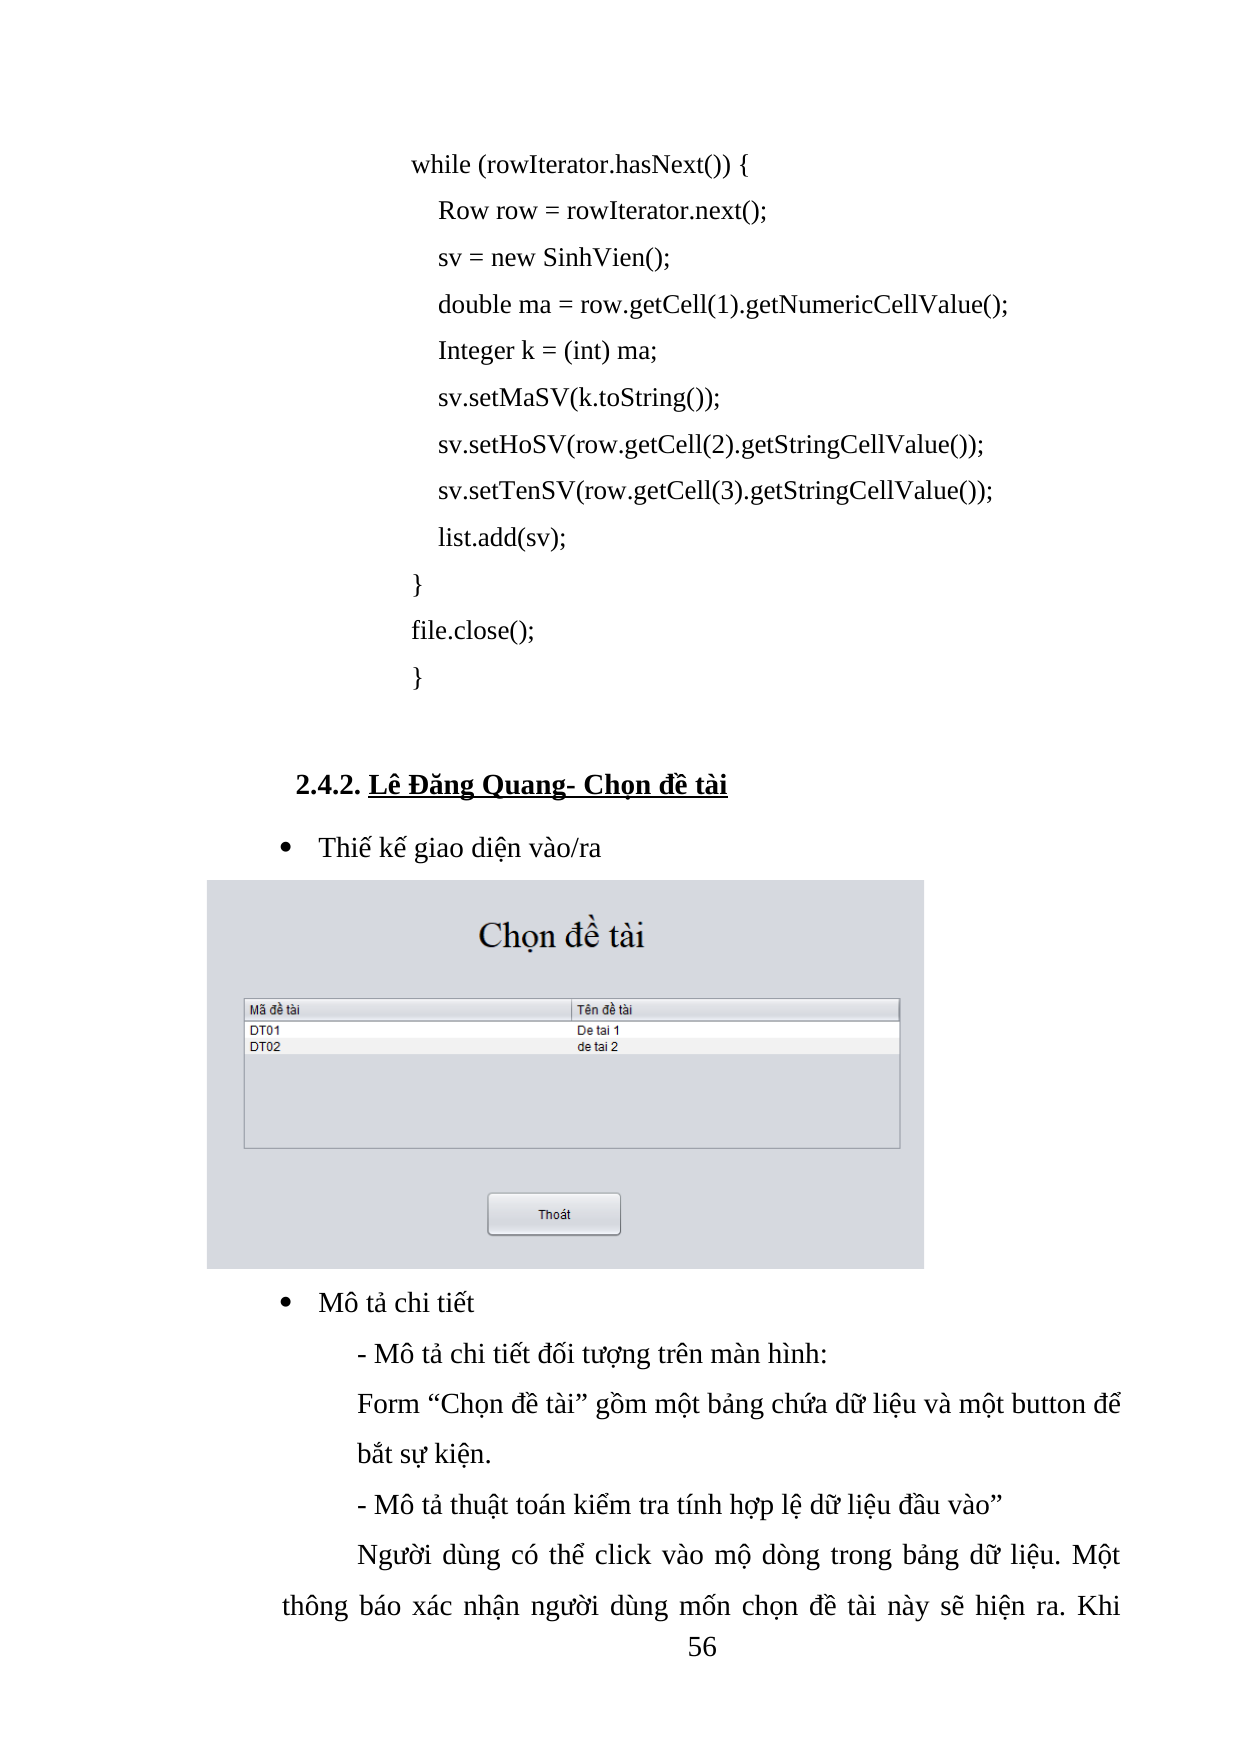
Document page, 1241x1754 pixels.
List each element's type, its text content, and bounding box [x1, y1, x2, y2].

list } [357, 661, 1122, 692]
list Integer k = (int) ma; [357, 334, 1122, 366]
list Row row = rowIterator.next(); [357, 194, 1122, 226]
list sv.setMaSV(k.toString()); [357, 381, 1122, 412]
list file.close(); [357, 614, 1122, 646]
list } [357, 568, 1122, 599]
list Mô tả chi tiết [281, 1286, 1122, 1319]
text Form “Chọn đề tài” gồm một bảng chứa dữ liệu và một button để bắt sự kiện. [357, 1386, 1122, 1470]
list sv.setHoSV(row.getCell(2).getStringCellValue()); [357, 428, 1122, 459]
text - Mô tả thuật toán kiểm tra tính hợp lệ dữ liệu đầu vào” [207, 1487, 1122, 1521]
list list.add(sv); [357, 521, 1122, 552]
list while (rowIterator.hasNext()) { [357, 148, 1122, 179]
list Thiế kế giao diện vào/ra [281, 830, 1122, 863]
list double ma = row.getCell(1).getNumericCellValue(); [357, 288, 1122, 319]
list sv.setTenSV(row.getCell(3).getStringCellValue()); [357, 474, 1122, 506]
subtitle Lê Đăng Quang- Chọn đề tài [295, 767, 1122, 800]
text - Mô tả chi tiết đối tượng trên màn hình: [207, 1336, 1122, 1369]
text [282, 1537, 1122, 1621]
picture [206, 880, 925, 1269]
list sv = new SinhVien(); [357, 241, 1122, 272]
